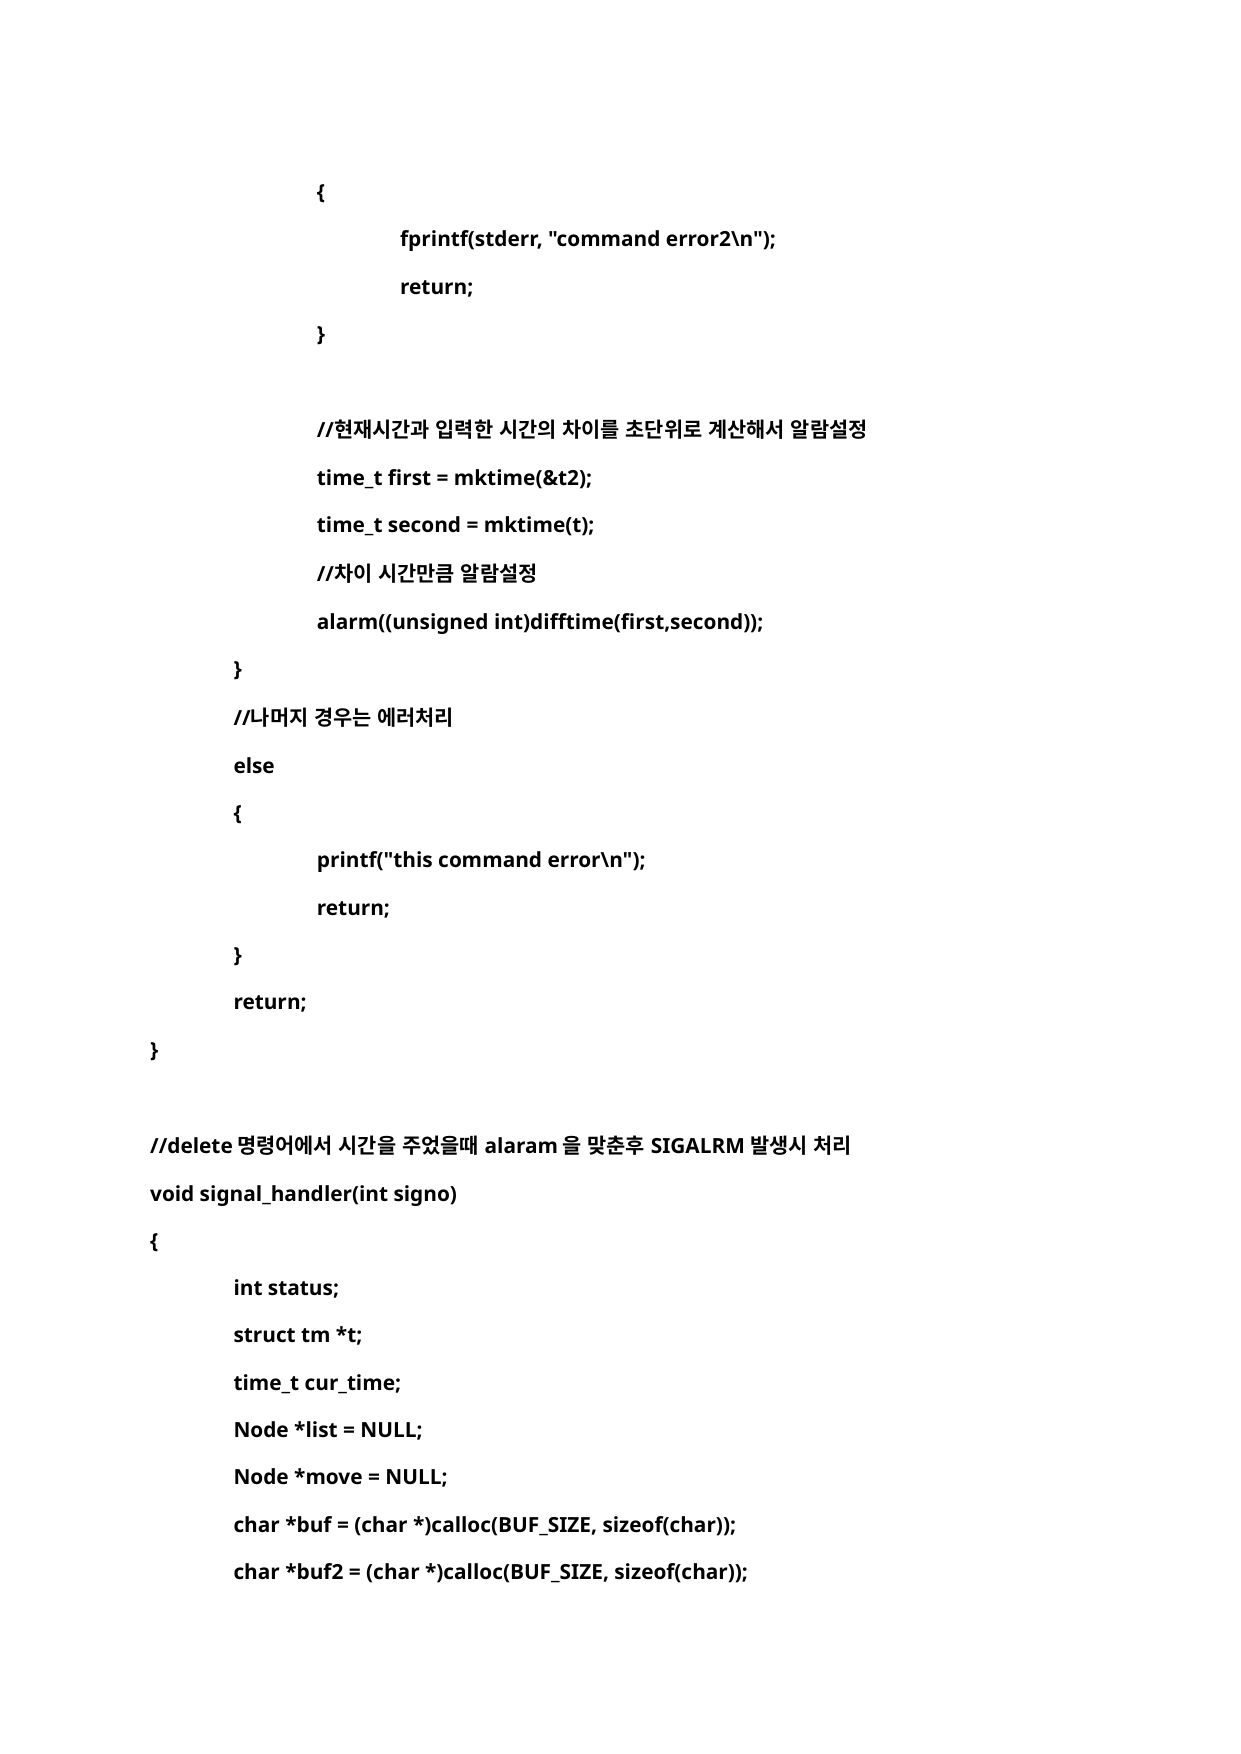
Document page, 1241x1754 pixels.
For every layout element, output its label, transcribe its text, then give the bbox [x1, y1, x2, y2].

text void signal_handler(int signo) [150, 1179, 1090, 1207]
text } [150, 940, 1090, 968]
text { [150, 177, 1090, 206]
text alarm((unsigned int)difftime(first,second)); [150, 607, 1090, 635]
text else [150, 751, 1090, 779]
text //delete명령어에서 시간을 주었을때 alaram을 맞춘후 SIGALRM 발생시 처리 [150, 1129, 1090, 1159]
text { [150, 1226, 1090, 1254]
text Node *move = NULL; [150, 1462, 1090, 1491]
text } [150, 1035, 1090, 1063]
text time_t first = mktime(&t2); [150, 463, 1090, 491]
text fprintf(stderr, "command error2\n"); [150, 224, 1090, 253]
text return; [150, 987, 1090, 1016]
text int status; [150, 1273, 1090, 1302]
text struct tm *t; [150, 1321, 1090, 1349]
text char *buf2 = (char *)calloc(BUF_SIZE, sizeof(char)); [150, 1557, 1090, 1585]
text return; [150, 893, 1090, 921]
text printf("this command error\n"); [150, 846, 1090, 874]
text //나머지 경우는 에러처리 [150, 702, 1090, 732]
text //차이 시간만큼 알람설정 [150, 558, 1090, 588]
text //현재시간과 입력한 시간의 차이를 초단위로 계산해서 알람설정 [150, 414, 1090, 444]
text time_t cur_time; [150, 1368, 1090, 1396]
text char *buf = (char *)calloc(BUF_SIZE, sizeof(char)); [150, 1510, 1090, 1538]
text Node *list = NULL; [150, 1415, 1090, 1443]
text } [150, 319, 1090, 347]
text } [150, 654, 1090, 683]
text return; [150, 272, 1090, 300]
text time_t second = mktime(t); [150, 510, 1090, 539]
text { [150, 798, 1090, 827]
